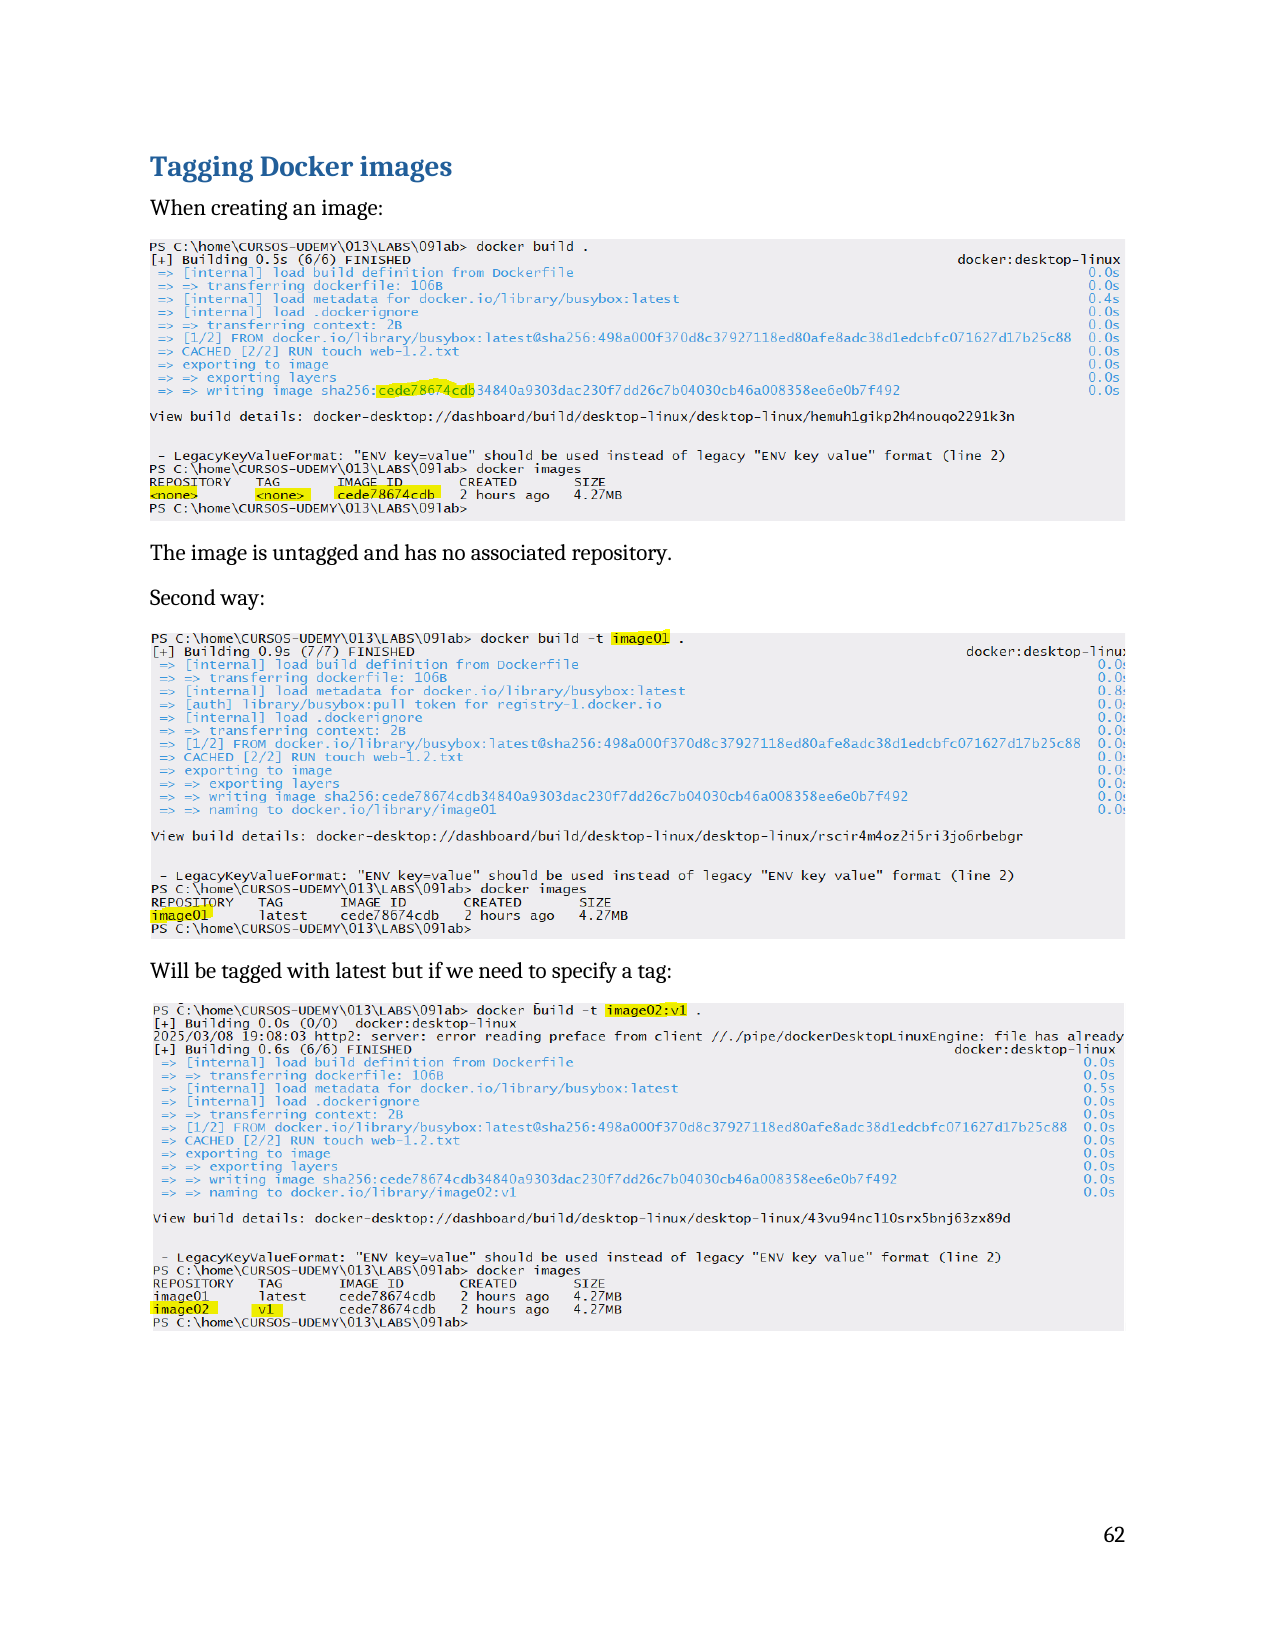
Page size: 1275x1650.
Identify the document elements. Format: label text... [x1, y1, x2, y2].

subtitle Tagging Docker images [150, 150, 1125, 183]
text When creating an image: [150, 194, 1125, 221]
picture [150, 239, 1125, 521]
text Second way: [150, 585, 1125, 611]
text The image is untagged and has no associated repository. [150, 539, 1125, 566]
text Will be tagged with latest but if we need to specify a tag: [150, 958, 1125, 984]
picture [150, 629, 1125, 939]
picture [150, 1002, 1125, 1331]
